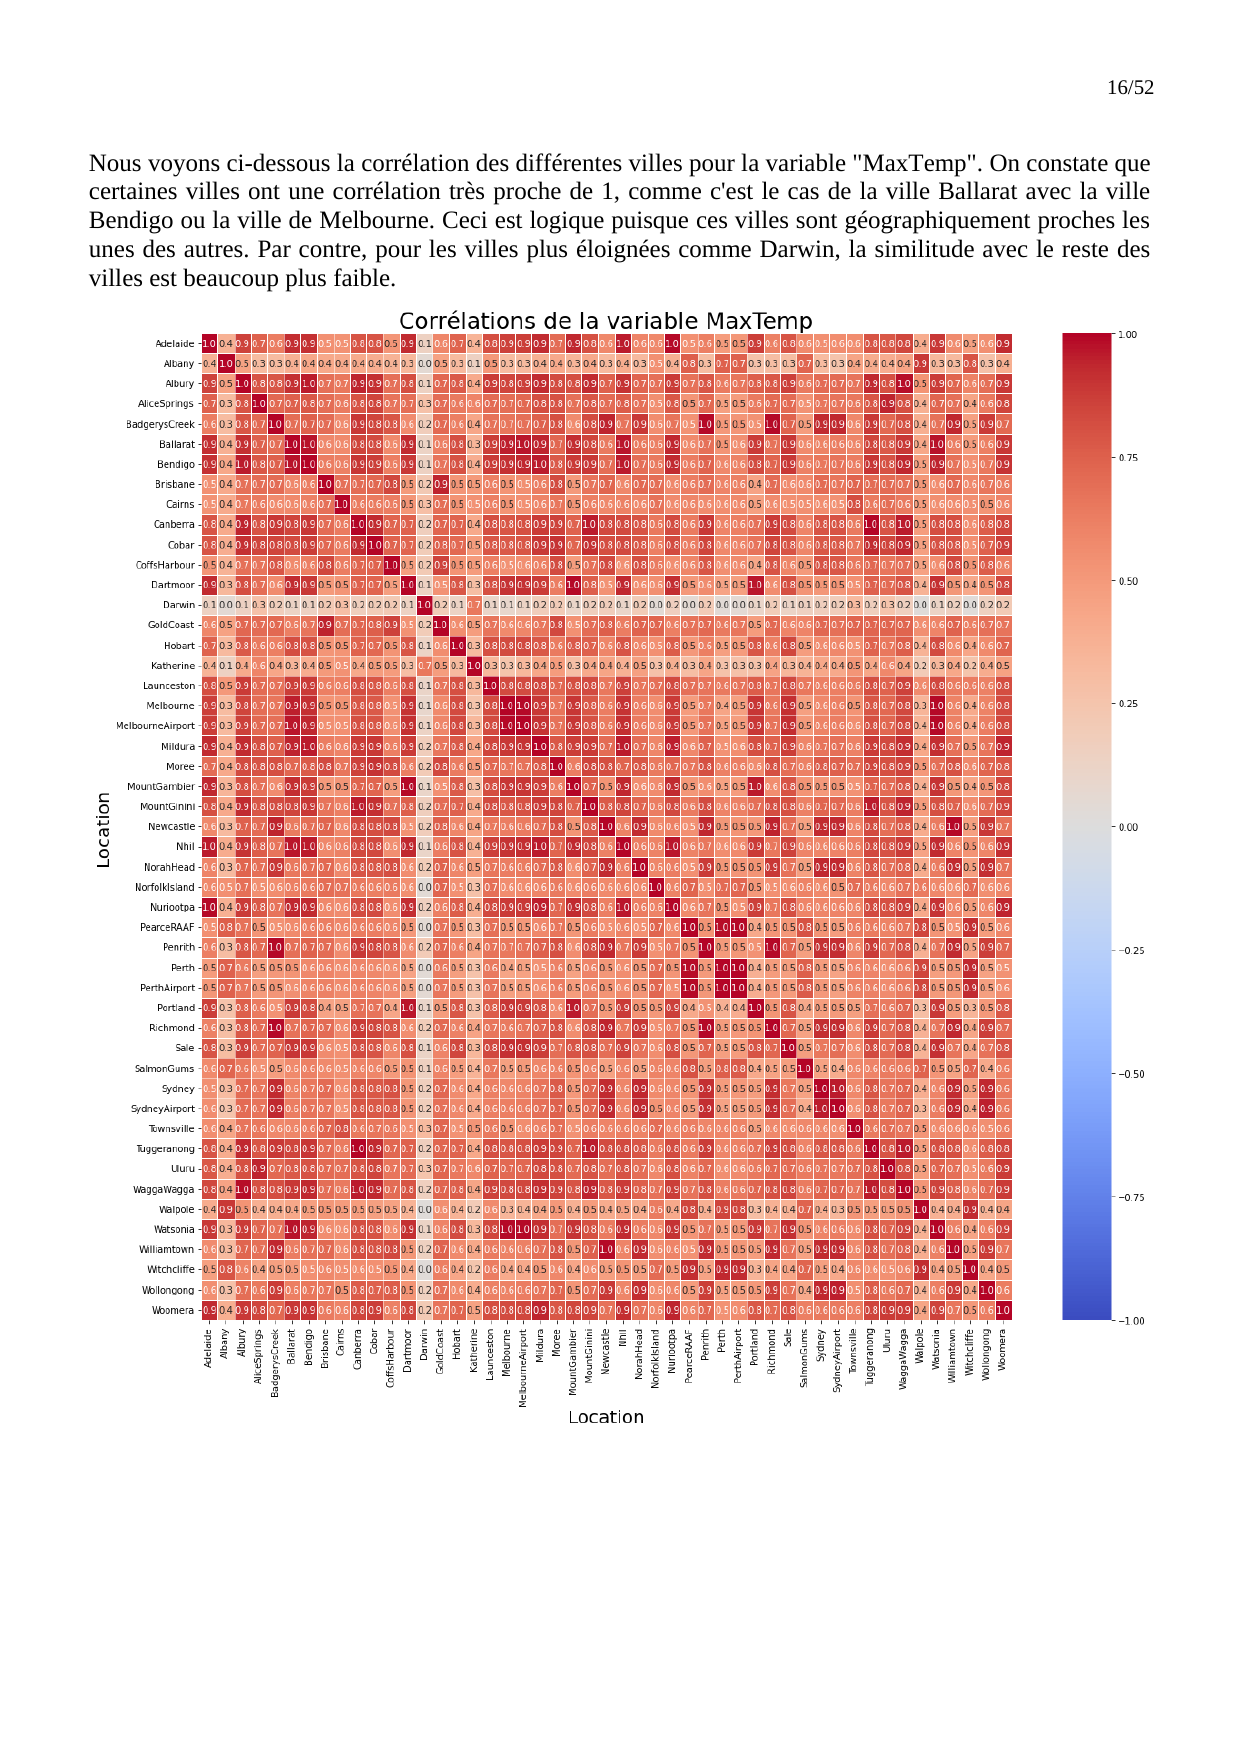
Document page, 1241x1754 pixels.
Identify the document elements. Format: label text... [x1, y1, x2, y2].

picture [88, 303, 1151, 1432]
text Nous voyons ci-dessous la corrélation des différentes villes pour la variable "MaxTemp". On constate que certaines villes ont une corrélation très proche de 1, comme c'est le cas de la ville Ballarat avec la ville Bendigo ou la ville de Melbourne. Ceci est logique puisque ces villes sont géographiquement proches les unes des autres. Par contre, pour les villes plus éloignées comme Darwin, la similitude avec le reste des villes est beaucoup plus faible. [89, 148, 1152, 291]
